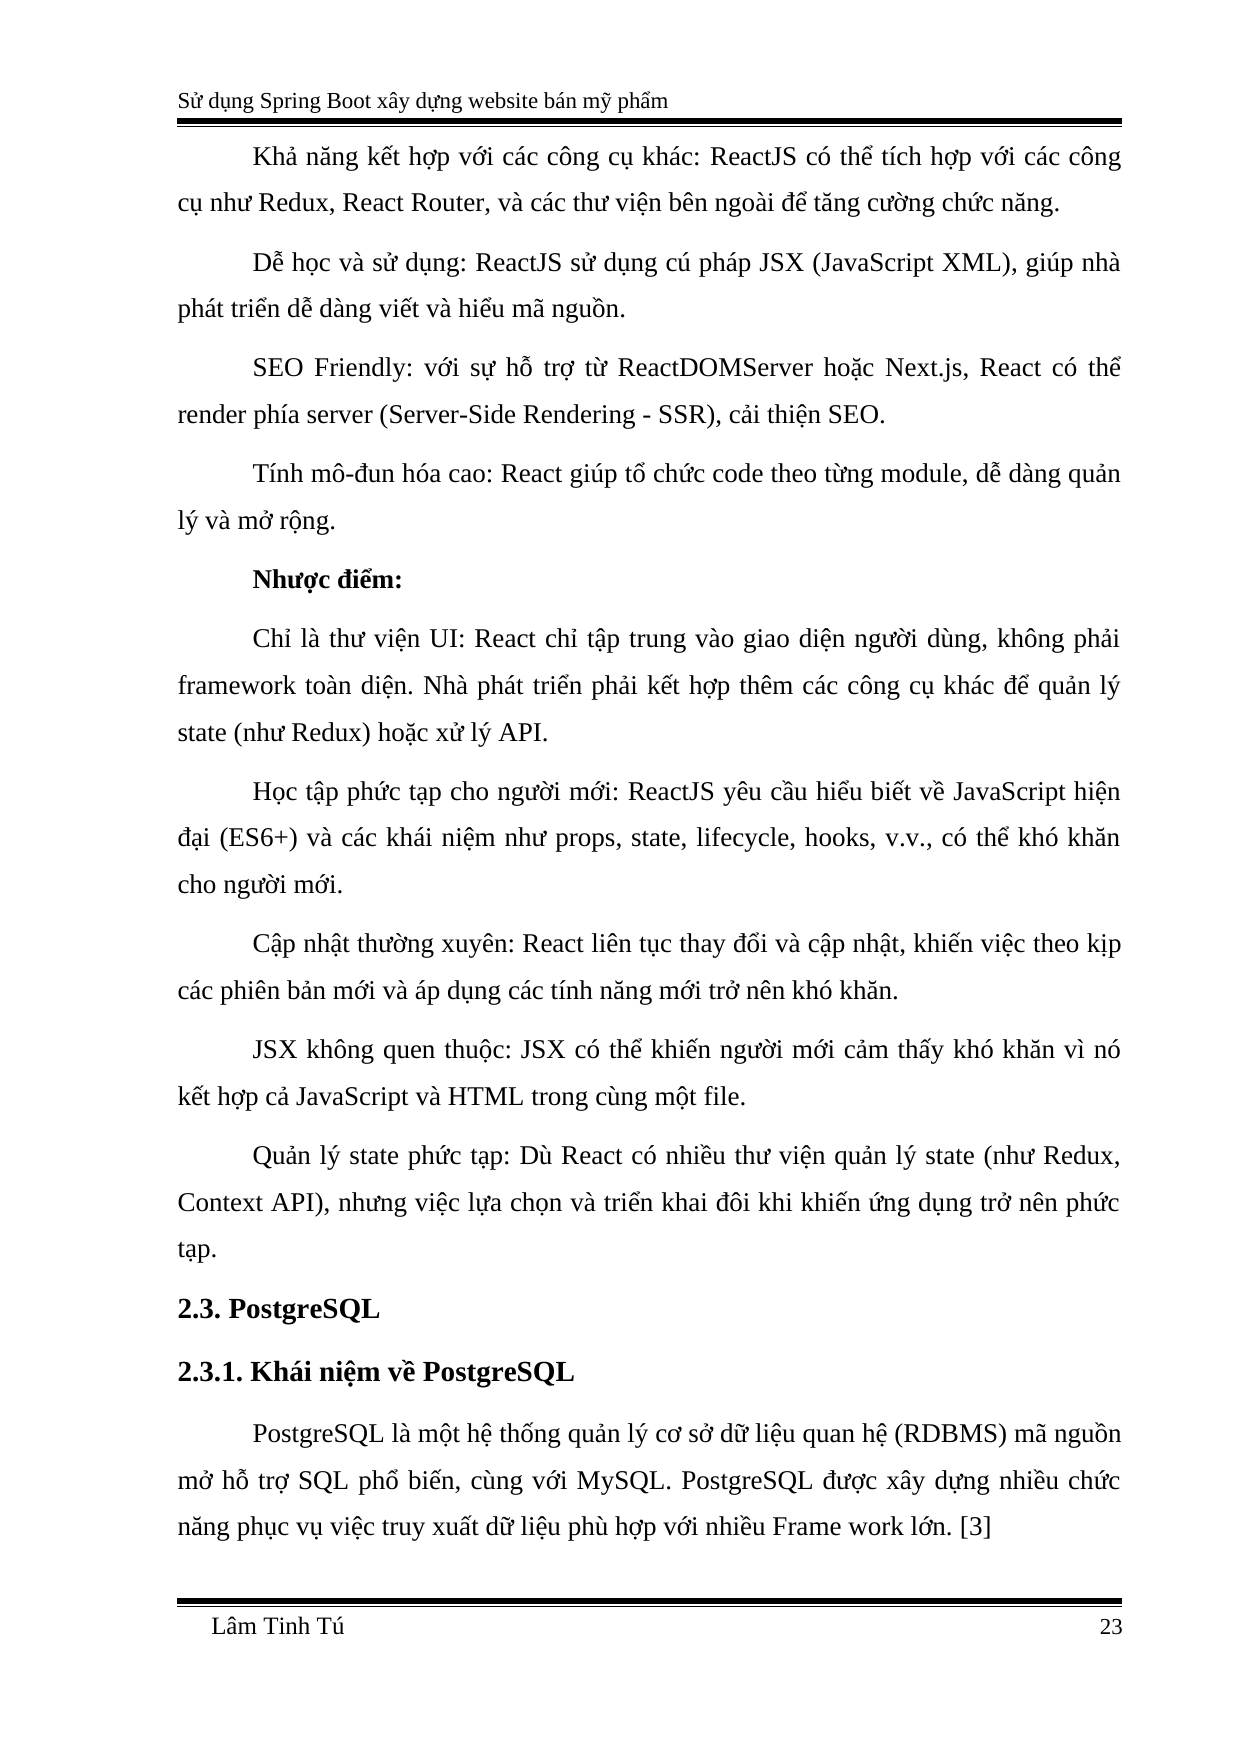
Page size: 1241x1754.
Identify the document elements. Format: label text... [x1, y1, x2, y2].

text Tính mô-đun hóa cao: React giúp tổ chức code theo từng module, dễ dàng quản lý và mở rộng. [177, 457, 1122, 535]
text Khả năng kết hợp với các công cụ khác: ReactJS có thể tích hợp với các công cụ như Redux, React Router, và các thư viện bên ngoài để tăng cường chức năng. [177, 140, 1122, 218]
text Quản lý state phức tạp: Dù React có nhiều thư viện quản lý state (như Redux, Context API), nhưng việc lựa chọn và triển khai đôi khi khiến ứng dụng trở nên phức tạp. [177, 1139, 1122, 1263]
text Dễ học và sử dụng: ReactJS sử dụng cú pháp JSX (JavaScript XML), giúp nhà phát triển dễ dàng viết và hiểu mã nguồn. [177, 246, 1122, 323]
text Chỉ là thư viện UI: React chỉ tập trung vào giao diện người dùng, không phải framework toàn diện. Nhà phát triển phải kết hợp thêm các công cụ khác để quản lý state (như Redux) hoặc xử lý API. [177, 622, 1122, 747]
text JSX không quen thuộc: JSX có thể khiến người mới cảm thấy khó khăn vì nó kết hợp cả JavaScript và HTML trong cùng một file. [177, 1033, 1122, 1111]
text Nhược điểm: [177, 563, 1122, 594]
subtitle PostgreSQL [177, 1292, 1122, 1325]
text PostgreSQL là một hệ thống quản lý cơ sở dữ liệu quan hệ (RDBMS) mã nguồn mở hỗ trợ SQL phổ biến, cùng với MySQL. PostgreSQL được xây dựng nhiều chức năng phục vụ việc truy xuất dữ liệu phù hợp với nhiều Frame work lớn. [177, 1417, 1122, 1542]
text Cập nhật thường xuyên: React liên tục thay đổi và cập nhật, khiến việc theo kịp các phiên bản mới và áp dụng các tính năng mới trở nên khó khăn. [177, 927, 1122, 1005]
text Học tập phức tạp cho người mới: ReactJS yêu cầu hiểu biết về JavaScript hiện đại (ES6+) và các khái niệm như props, state, lifecycle, hooks, v.v., có thể khó khăn cho người mới. [177, 775, 1122, 899]
text SEO Friendly: với sự hỗ trợ từ ReactDOMServer hoặc Next.js, React có thể render phía server (Server-Side Rendering - SSR), cải thiện SEO. [177, 352, 1122, 429]
subtitle Khái niệm về PostgreSQL [177, 1354, 1122, 1388]
